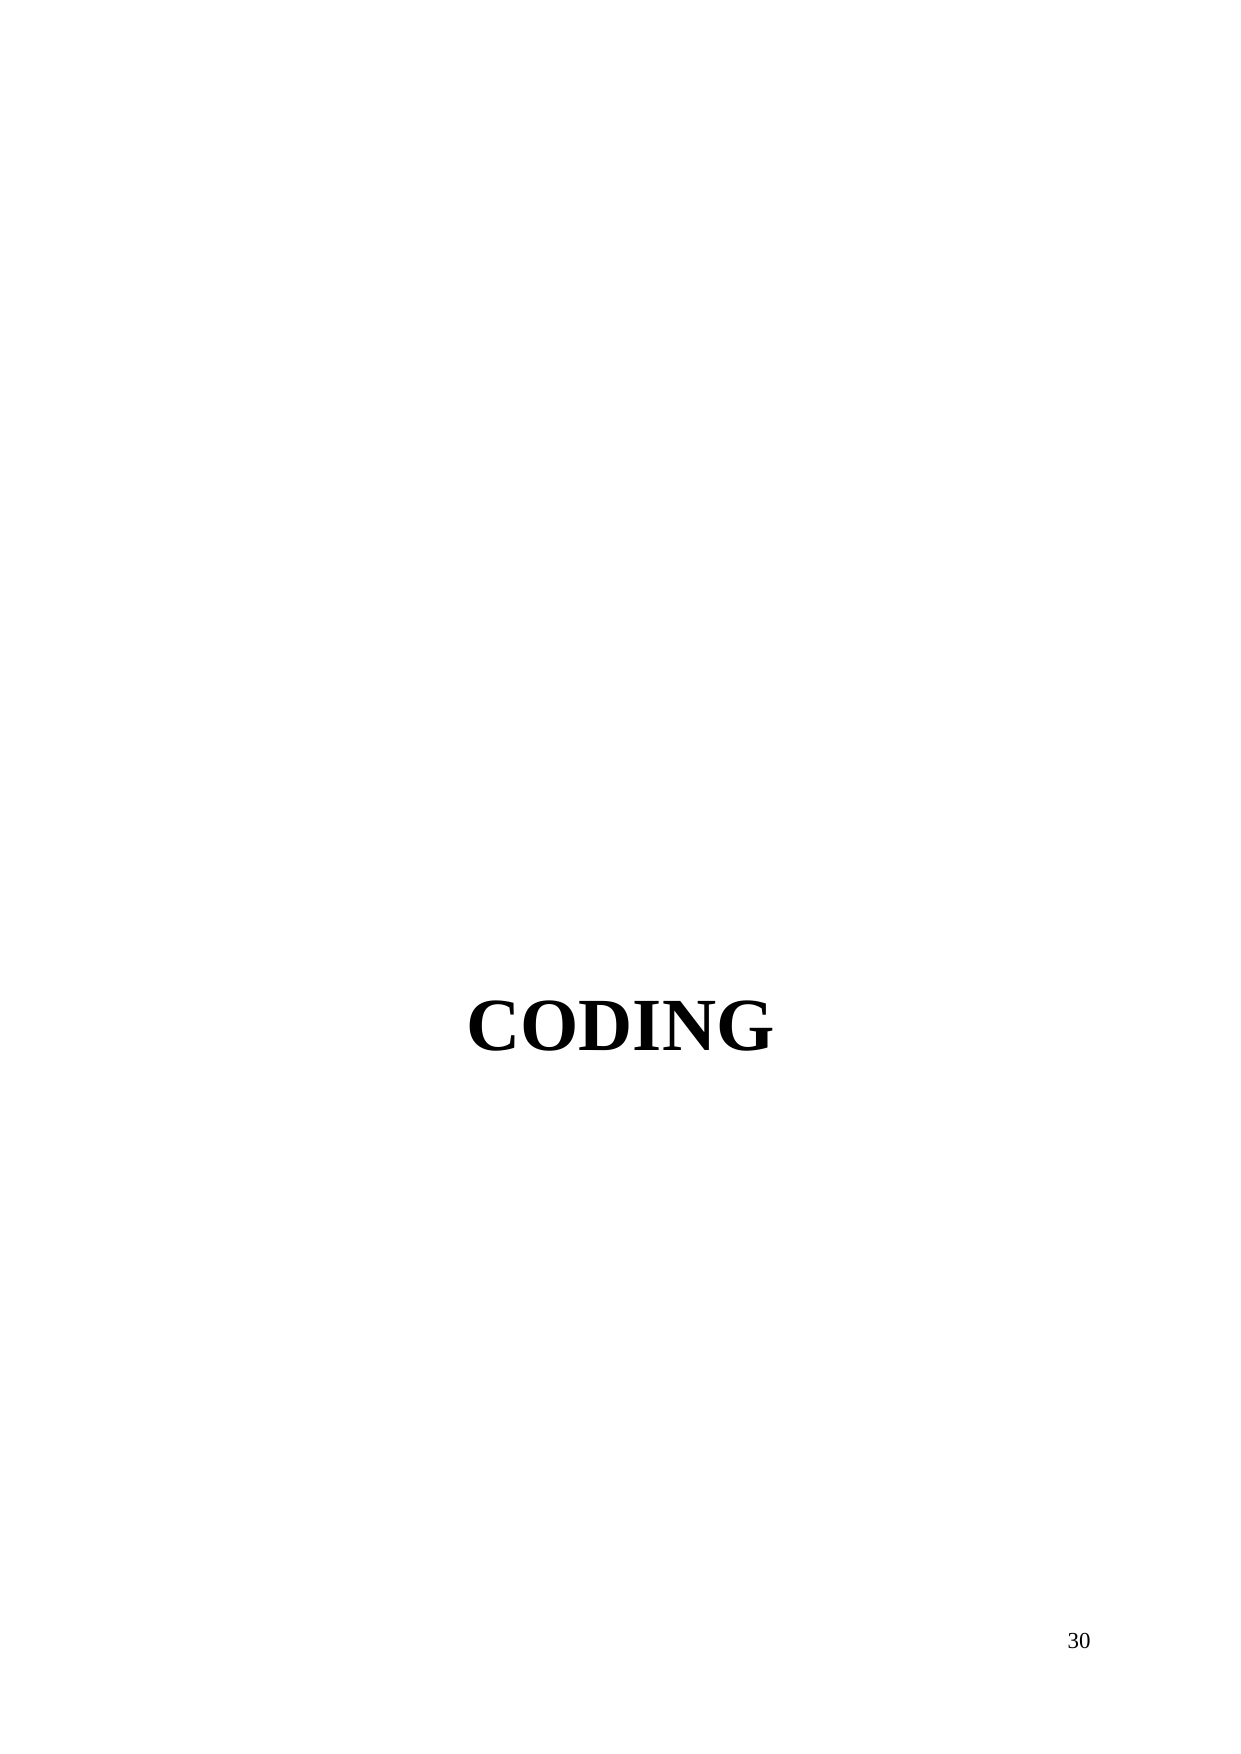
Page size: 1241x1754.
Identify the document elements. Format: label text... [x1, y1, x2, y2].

text CODING [150, 980, 1090, 1066]
